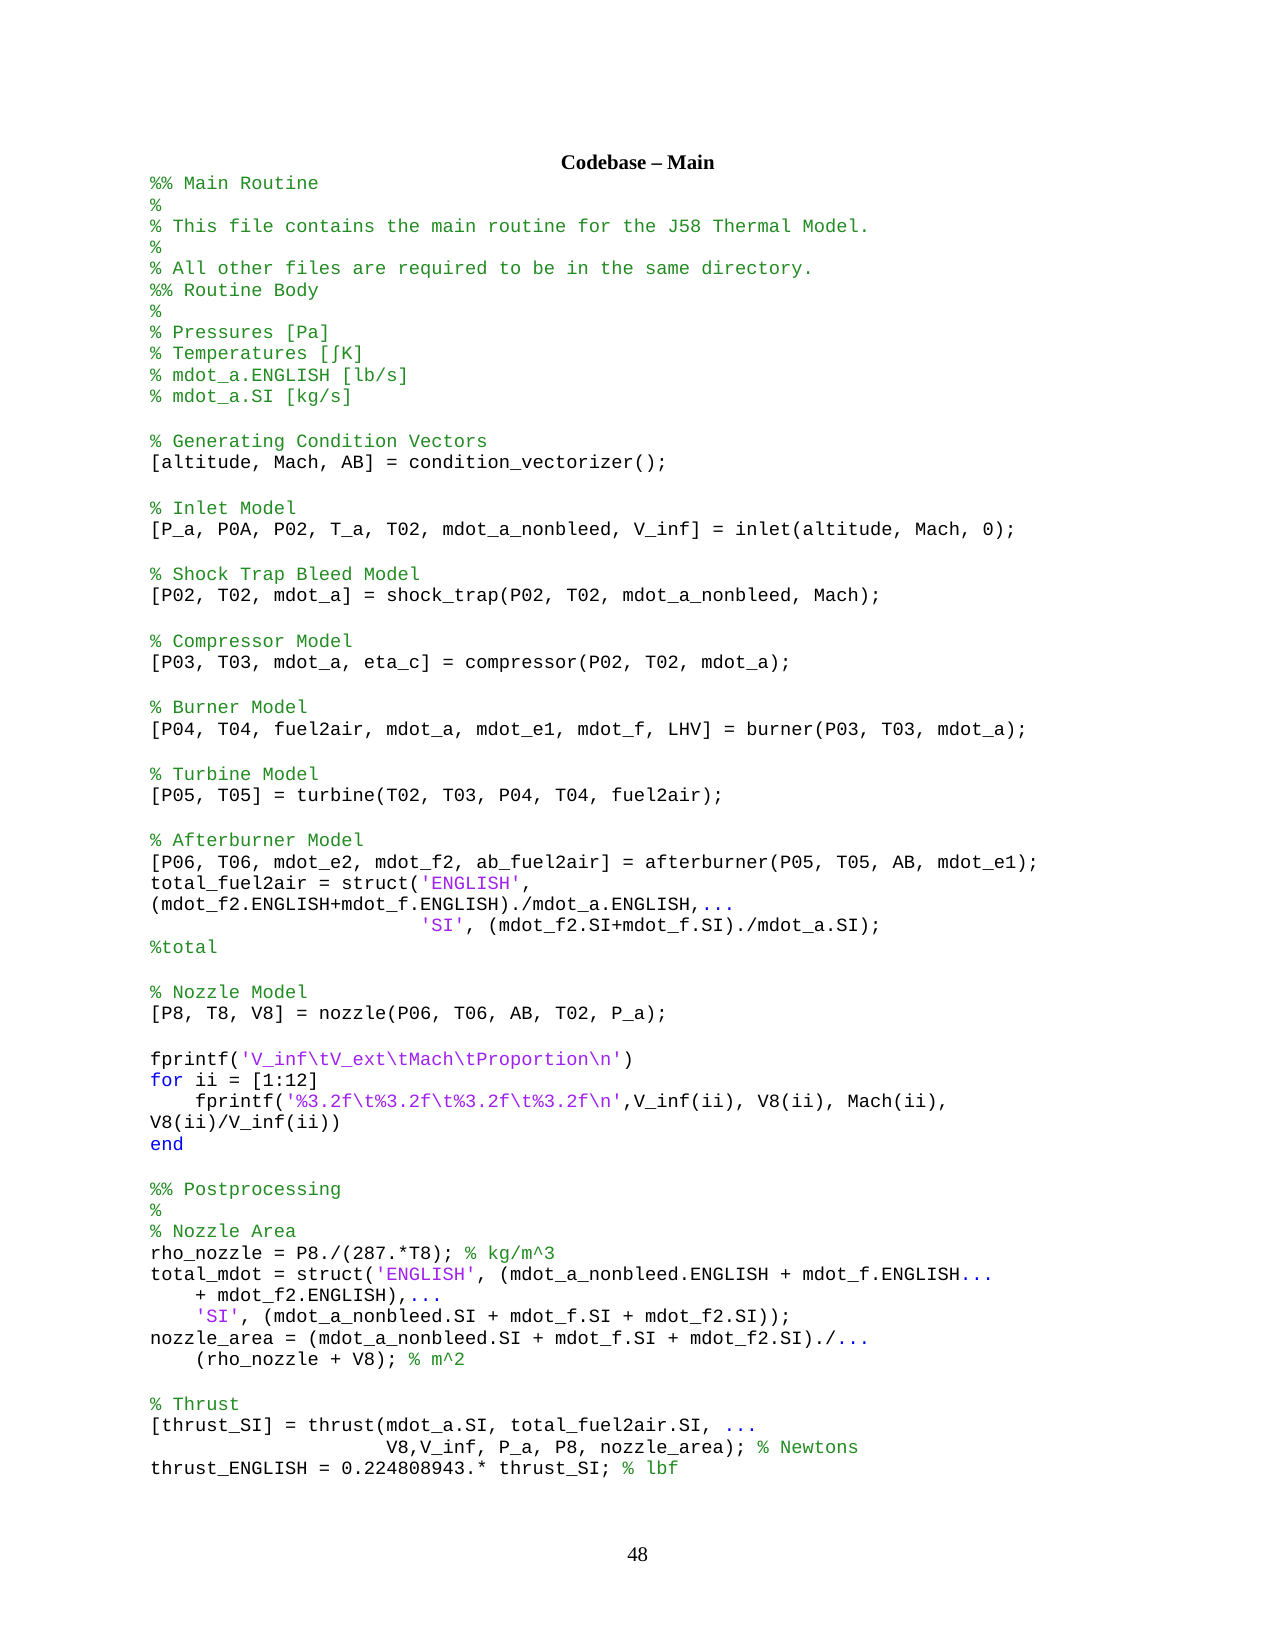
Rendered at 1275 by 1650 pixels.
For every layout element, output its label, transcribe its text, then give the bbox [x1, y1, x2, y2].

text % Temperatures [∫K] [150, 344, 1125, 365]
text V8,V_inf, P_a, P8, nozzle_area); % Newtons [150, 1437, 1125, 1459]
text rho_nozzle = P8./(287.*T8); % kg/m^3 [150, 1243, 1125, 1265]
text 'SI', (mdot_a_nonbleed.SI + mdot_f.SI + mdot_f2.SI)); [150, 1307, 1125, 1328]
text (rho_nozzle + V8); % m^2 [150, 1350, 1125, 1371]
text % Burner Model [150, 698, 1125, 719]
text end [150, 1134, 1125, 1156]
text % [150, 1201, 1125, 1222]
text % All other files are required to be in the same directory. [150, 259, 1125, 280]
text [altitude, Mach, AB] = condition_vectorizer(); [150, 453, 1125, 474]
text fprintf('V_inf\tV_ext\tMach\tProportion\n') [150, 1049, 1125, 1071]
text %% Postprocessing [150, 1180, 1125, 1201]
text %% Main Routine [150, 174, 1125, 195]
text % Pressures [Pa] [150, 323, 1125, 344]
text + mdot_f2.ENGLISH),... [150, 1286, 1125, 1307]
text % [150, 238, 1125, 259]
text fprintf('%3.2f\t%3.2f\t%3.2f\t%3.2f\n',V_inf(ii), V8(ii), Mach(ii), V8(ii)/V_inf(ii)) [150, 1092, 1125, 1134]
text % mdot_a.ENGLISH [lb/s] [150, 365, 1125, 387]
text % Thrust [150, 1395, 1125, 1416]
text total_mdot = struct('ENGLISH', (mdot_a_nonbleed.ENGLISH + mdot_f.ENGLISH... [150, 1265, 1125, 1286]
subtitle Codebase – Main [150, 150, 1125, 174]
text nozzle_area = (mdot_a_nonbleed.SI + mdot_f.SI + mdot_f2.SI)./... [150, 1328, 1125, 1350]
text % Shock Trap Bleed Model [150, 565, 1125, 586]
text [P_a, P0A, P02, T_a, T02, mdot_a_nonbleed, V_inf] = inlet(altitude, Mach, 0); [150, 520, 1125, 541]
text thrust_ENGLISH = 0.224808943.* thrust_SI; % lbf [150, 1459, 1125, 1480]
text %total [150, 937, 1125, 959]
text 'SI', (mdot_f2.SI+mdot_f.SI)./mdot_a.SI); [150, 916, 1125, 937]
text [P04, T04, fuel2air, mdot_a, mdot_e1, mdot_f, LHV] = burner(P03, T03, mdot_a); [150, 719, 1125, 741]
text % This file contains the main routine for the J58 Thermal Model. [150, 217, 1125, 238]
text % Nozzle Model [150, 983, 1125, 1004]
text % [150, 302, 1125, 323]
text [P06, T06, mdot_e2, mdot_f2, ab_fuel2air] = afterburner(P05, T05, AB, mdot_e1); [150, 852, 1125, 874]
text % [150, 195, 1125, 217]
text [P03, T03, mdot_a, eta_c] = compressor(P02, T02, mdot_a); [150, 653, 1125, 674]
text % Generating Condition Vectors [150, 432, 1125, 453]
text [thrust_SI] = thrust(mdot_a.SI, total_fuel2air.SI, ... [150, 1416, 1125, 1437]
text [P8, T8, V8] = nozzle(P06, T06, AB, T02, P_a); [150, 1004, 1125, 1025]
text % Compressor Model [150, 632, 1125, 653]
text % mdot_a.SI [kg/s] [150, 387, 1125, 408]
text % Afterburner Model [150, 831, 1125, 852]
text % Turbine Model [150, 765, 1125, 786]
text % Inlet Model [150, 498, 1125, 520]
text total_fuel2air = struct('ENGLISH', (mdot_f2.ENGLISH+mdot_f.ENGLISH)./mdot_a.ENGLISH,... [150, 874, 1125, 916]
text for ii = [1:12] [150, 1071, 1125, 1092]
text %% Routine Body [150, 280, 1125, 302]
text [P02, T02, mdot_a] = shock_trap(P02, T02, mdot_a_nonbleed, Mach); [150, 586, 1125, 607]
text % Nozzle Area [150, 1222, 1125, 1243]
text [P05, T05] = turbine(T02, T03, P04, T04, fuel2air); [150, 786, 1125, 807]
